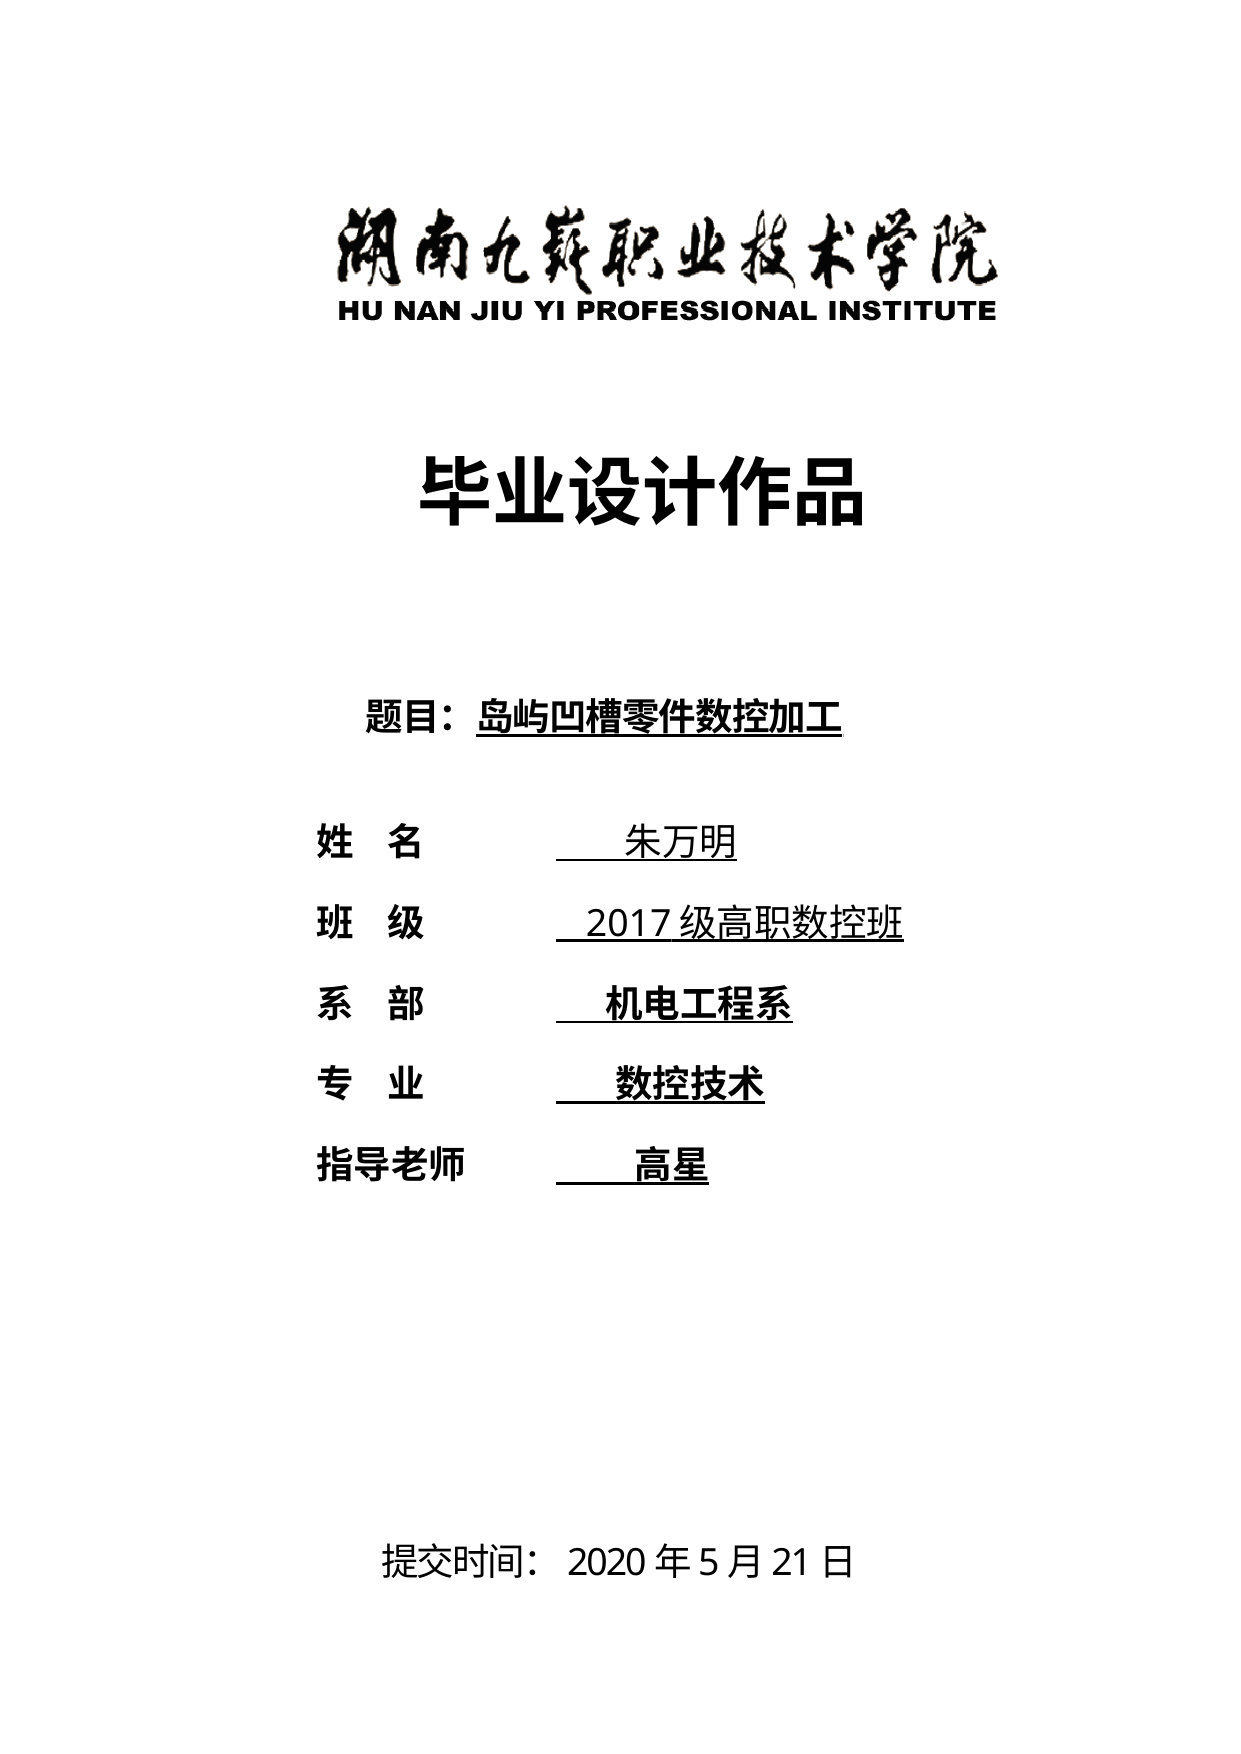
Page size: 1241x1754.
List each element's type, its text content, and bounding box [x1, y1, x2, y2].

text 提交时间： 2020 年 5 月 21 日 [187, 1527, 1053, 1592]
text 题目：岛屿凹槽零件数控加工 [187, 682, 1053, 747]
text 毕业设计作品 [187, 422, 1053, 552]
table_cell 数控技术 [546, 1054, 972, 1134]
table_cell 系 部 [269, 974, 544, 1053]
table_header 朱万明 [546, 812, 972, 891]
picture [328, 188, 1002, 335]
table_cell 专 业 [269, 1054, 544, 1134]
table_cell 指导老师 [269, 1135, 544, 1215]
table_cell 班 级 [269, 893, 544, 973]
table_cell 高星 [546, 1135, 972, 1215]
table_header 姓 名 [269, 812, 544, 891]
table_cell 2017级高职数控班 [546, 893, 972, 973]
table_cell 机电工程系 [546, 974, 972, 1053]
